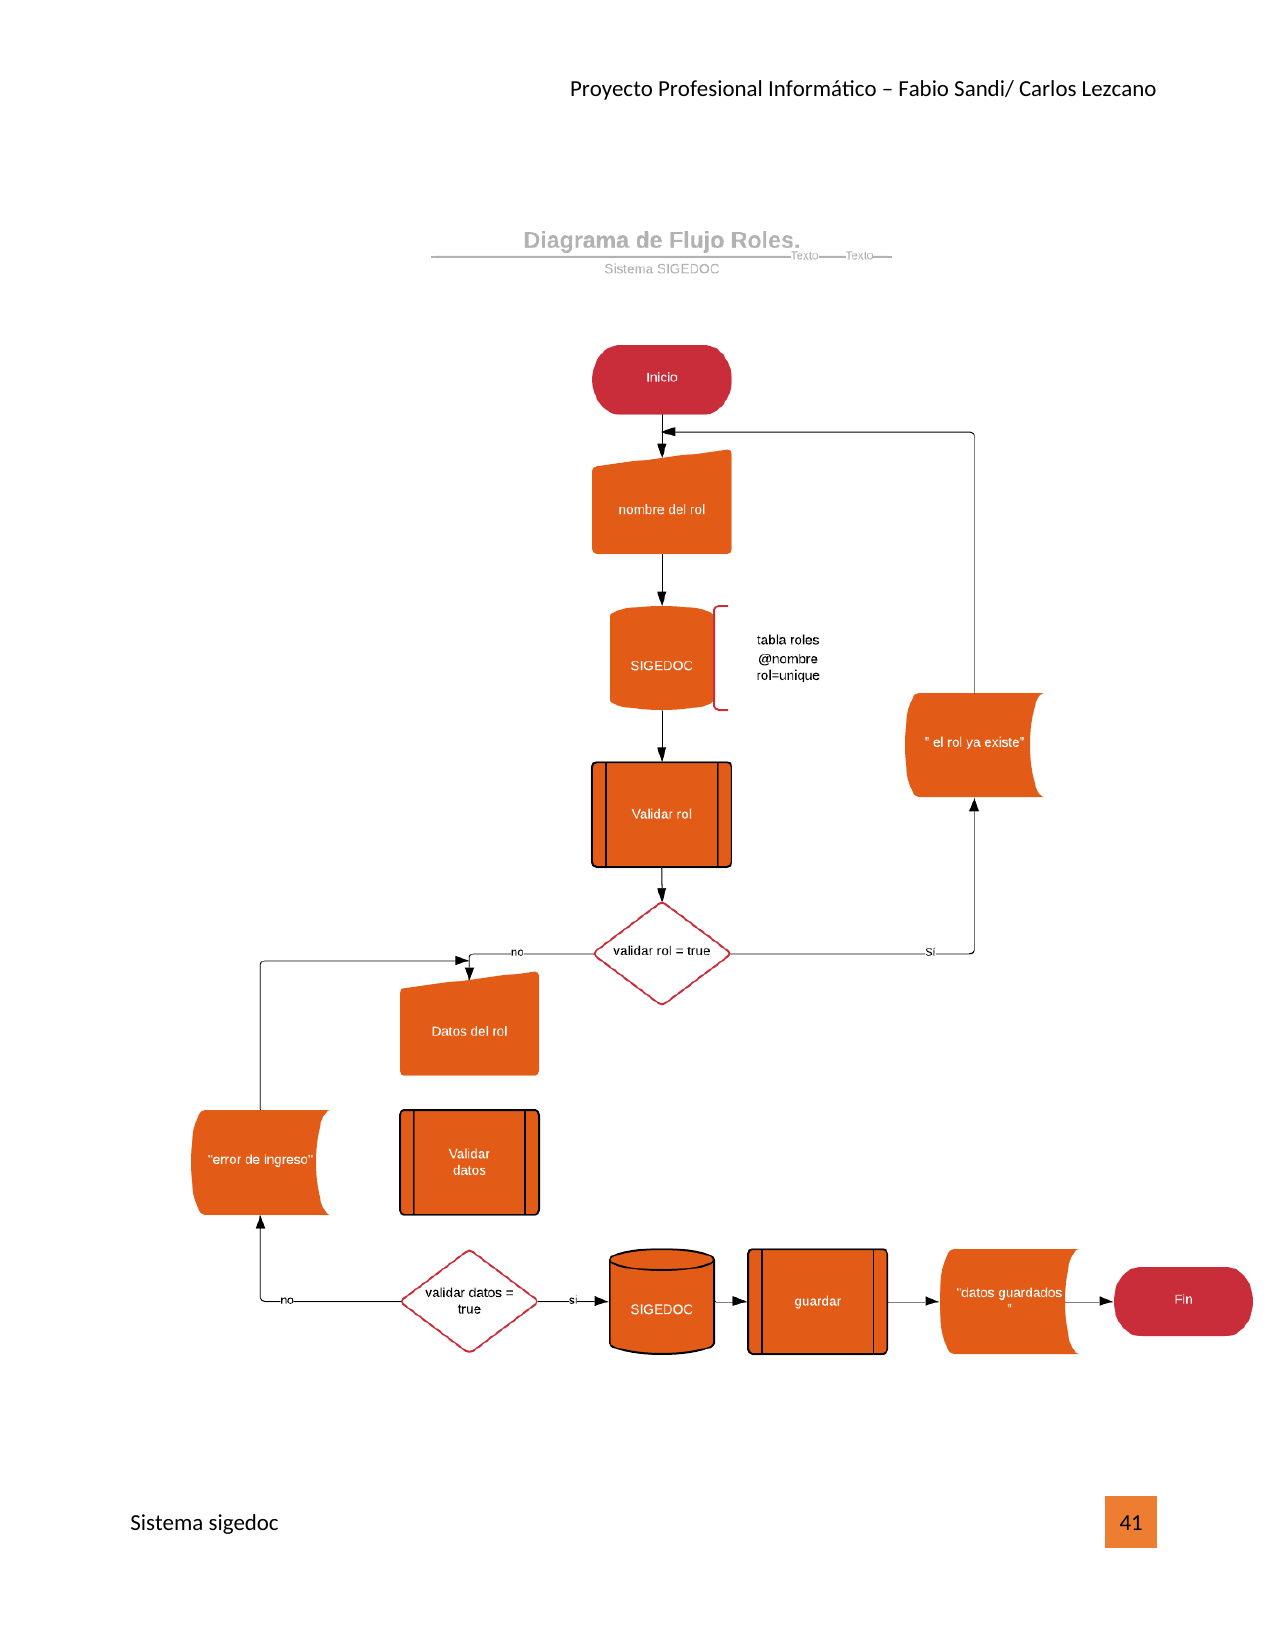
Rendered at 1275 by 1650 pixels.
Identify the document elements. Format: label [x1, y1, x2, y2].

picture [118, 147, 1275, 1429]
